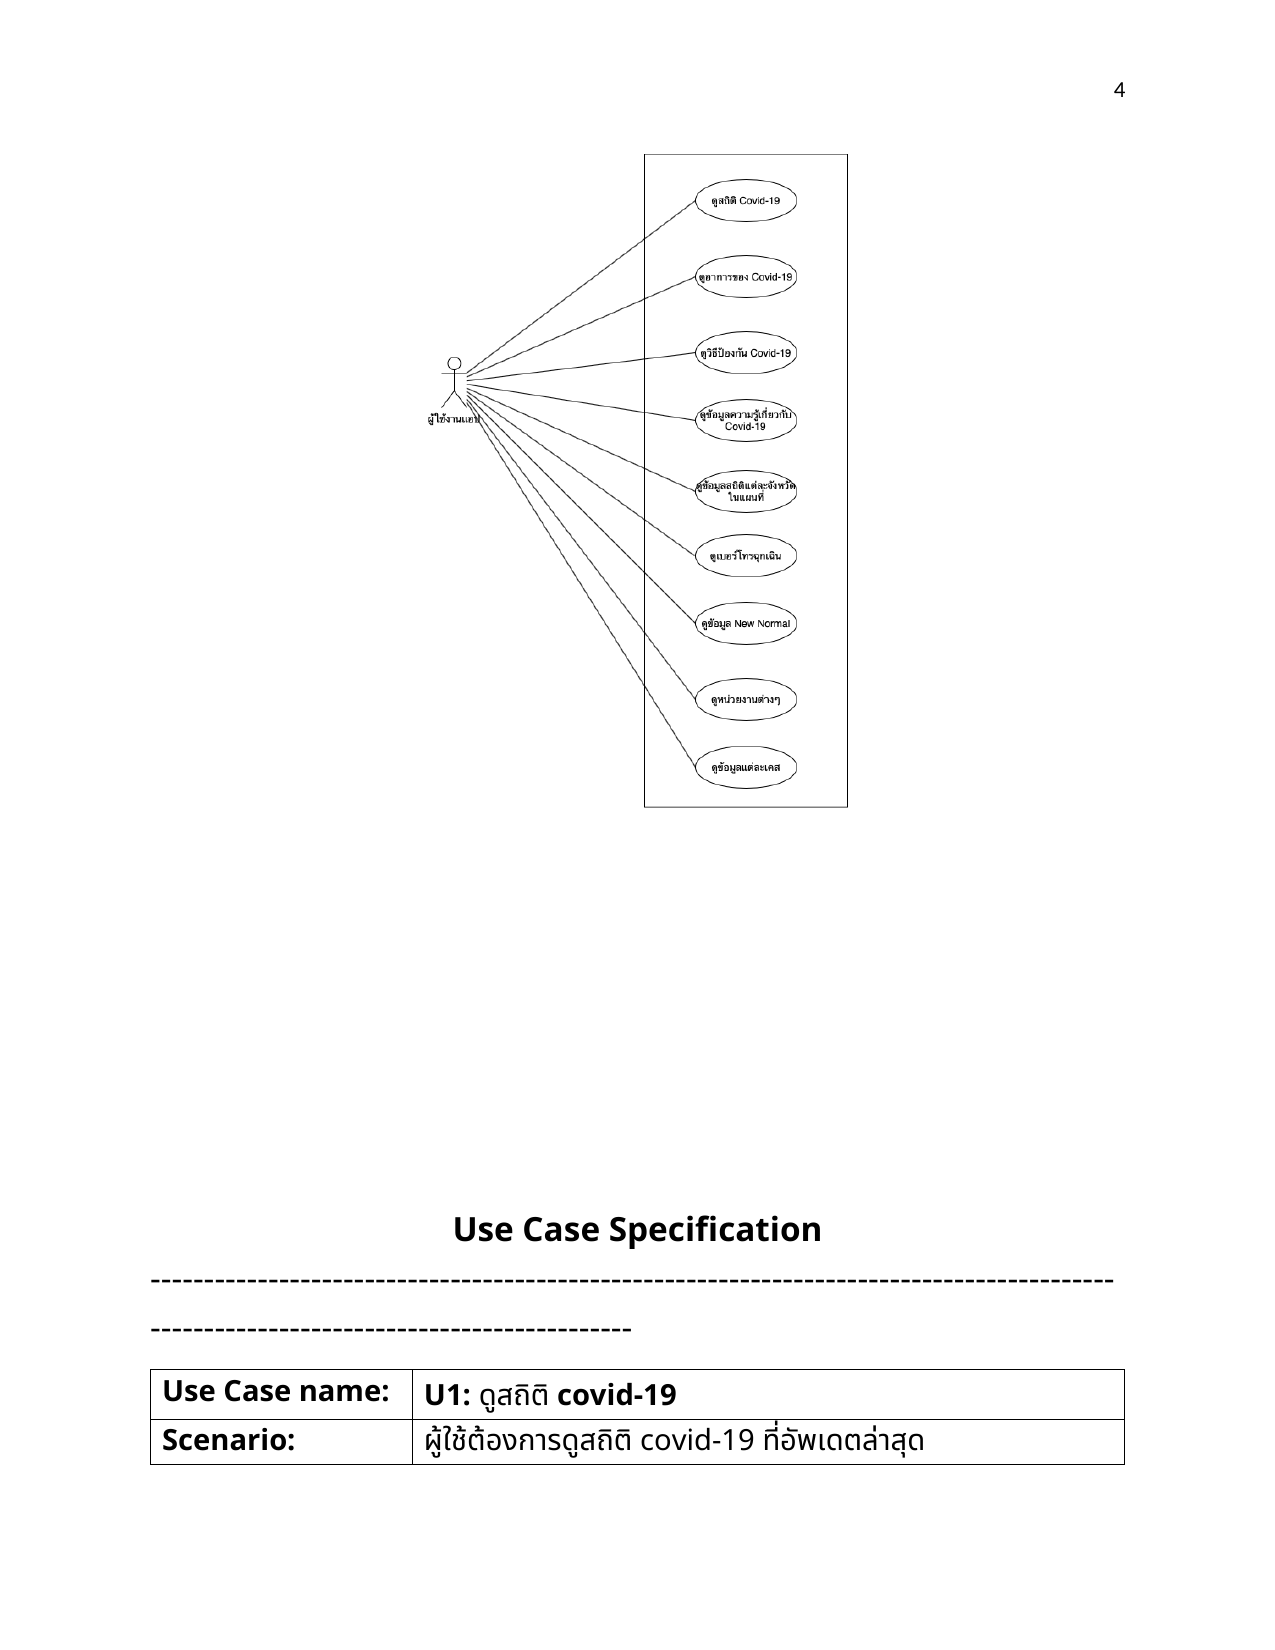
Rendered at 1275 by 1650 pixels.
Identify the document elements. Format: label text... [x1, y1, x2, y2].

subtitle Use Case Specification [150, 1206, 1125, 1251]
table_cell Scenario: [151, 1420, 412, 1464]
table_header U1: ดูสถิติ covid-19 [413, 1370, 1124, 1419]
table_header Use Case name: [151, 1370, 412, 1419]
picture [423, 150, 852, 812]
table_cell ผู้ใช้ต้องการดูสถิติ covid-19 ที่อัพเดตล่าสุด [413, 1420, 1124, 1464]
text --------------------------------------------------------------------------------------------------------------------------------------- [150, 1254, 1125, 1349]
